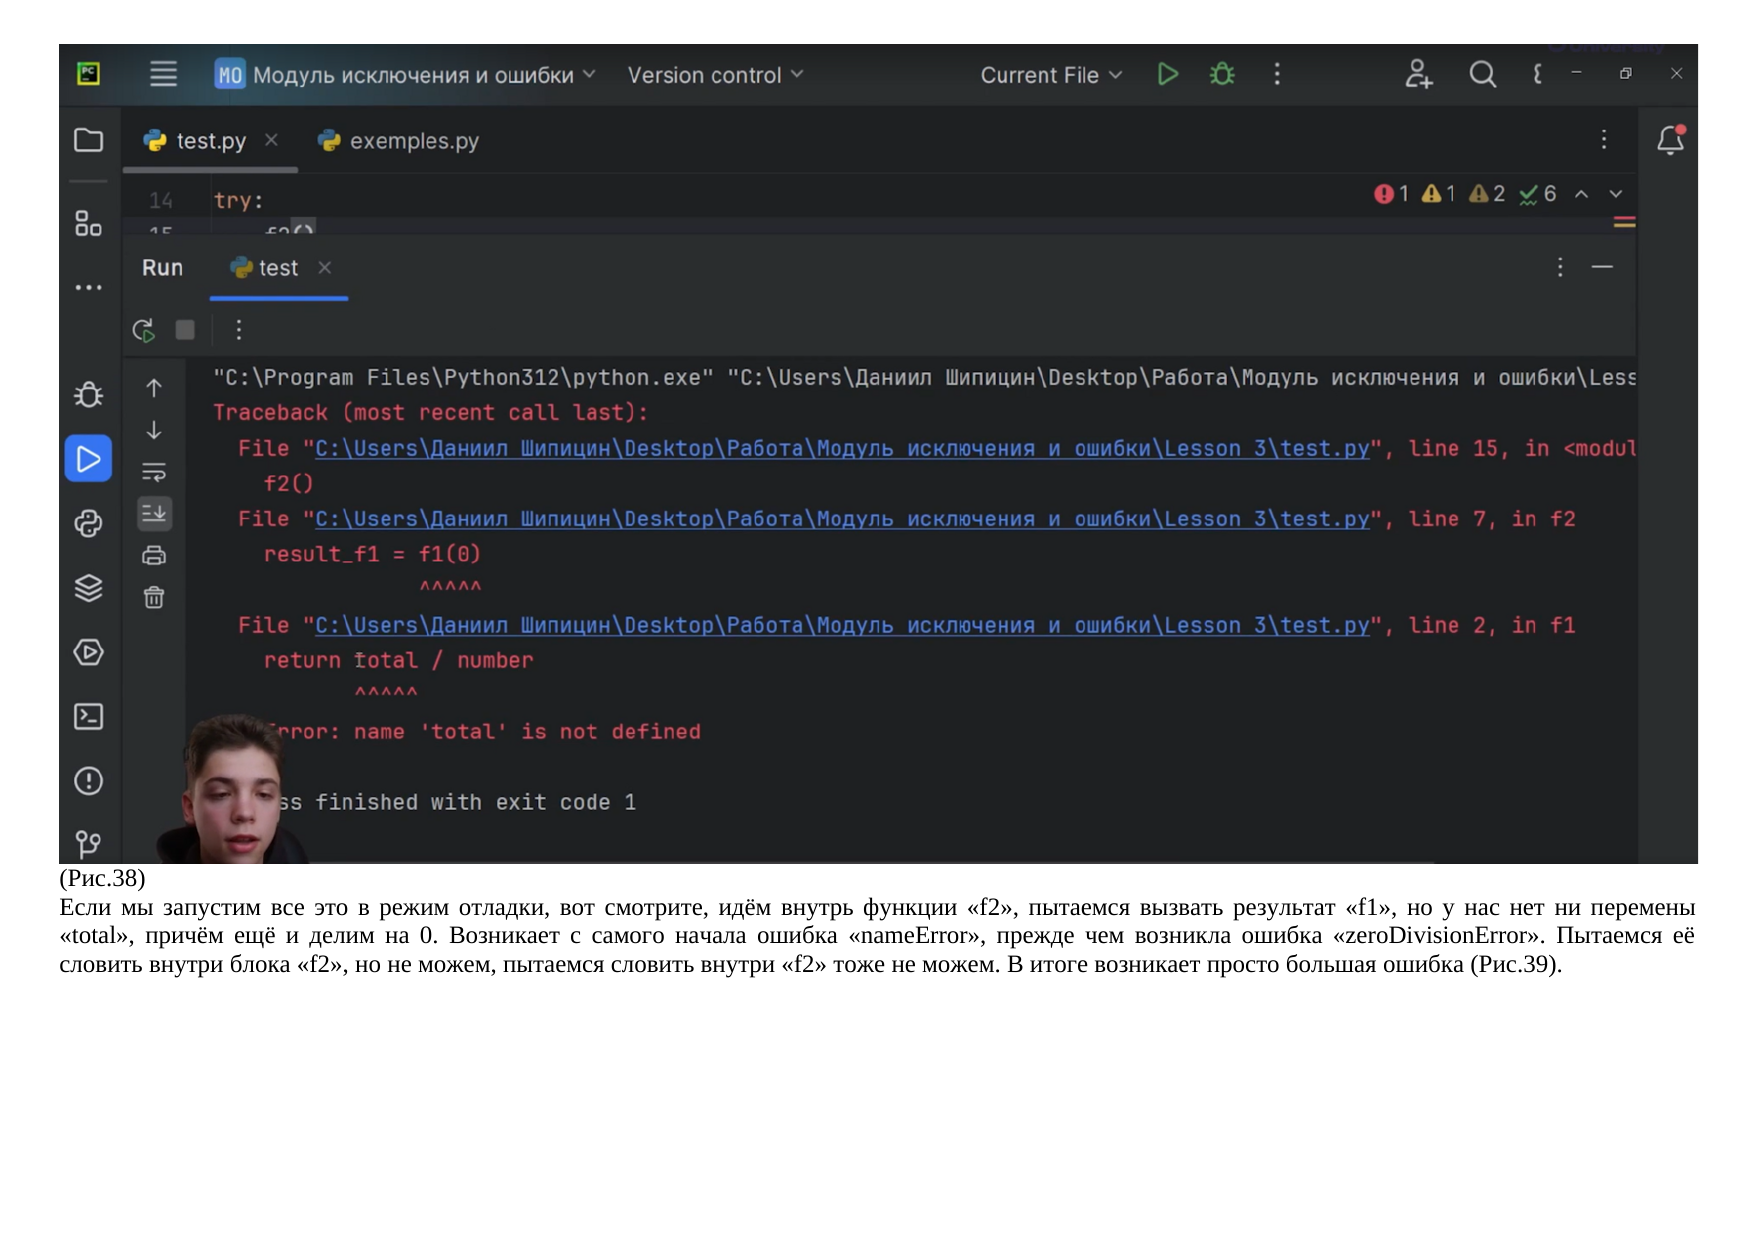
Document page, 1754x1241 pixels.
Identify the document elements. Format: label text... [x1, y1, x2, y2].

text (Рис.38) [59, 864, 1698, 892]
picture [59, 44, 1699, 864]
text Если мы запустим все это в режим отладки, вот смотрите, идём внутрь функции «f2», пытаемся вызвать результат «f1», но у нас нет ни перемены «total», причём ещё и делим на 0. Возникает с самого начала ошибка «nameError», прежде чем возникла ошибка «zeroDivisionError». Пытаемся её словить внутри блока «f2», но не можем, пытаемся словить внутри «f2» тоже не можем. В итоге возникает просто большая ошибка (Рис.39). [59, 892, 1698, 978]
